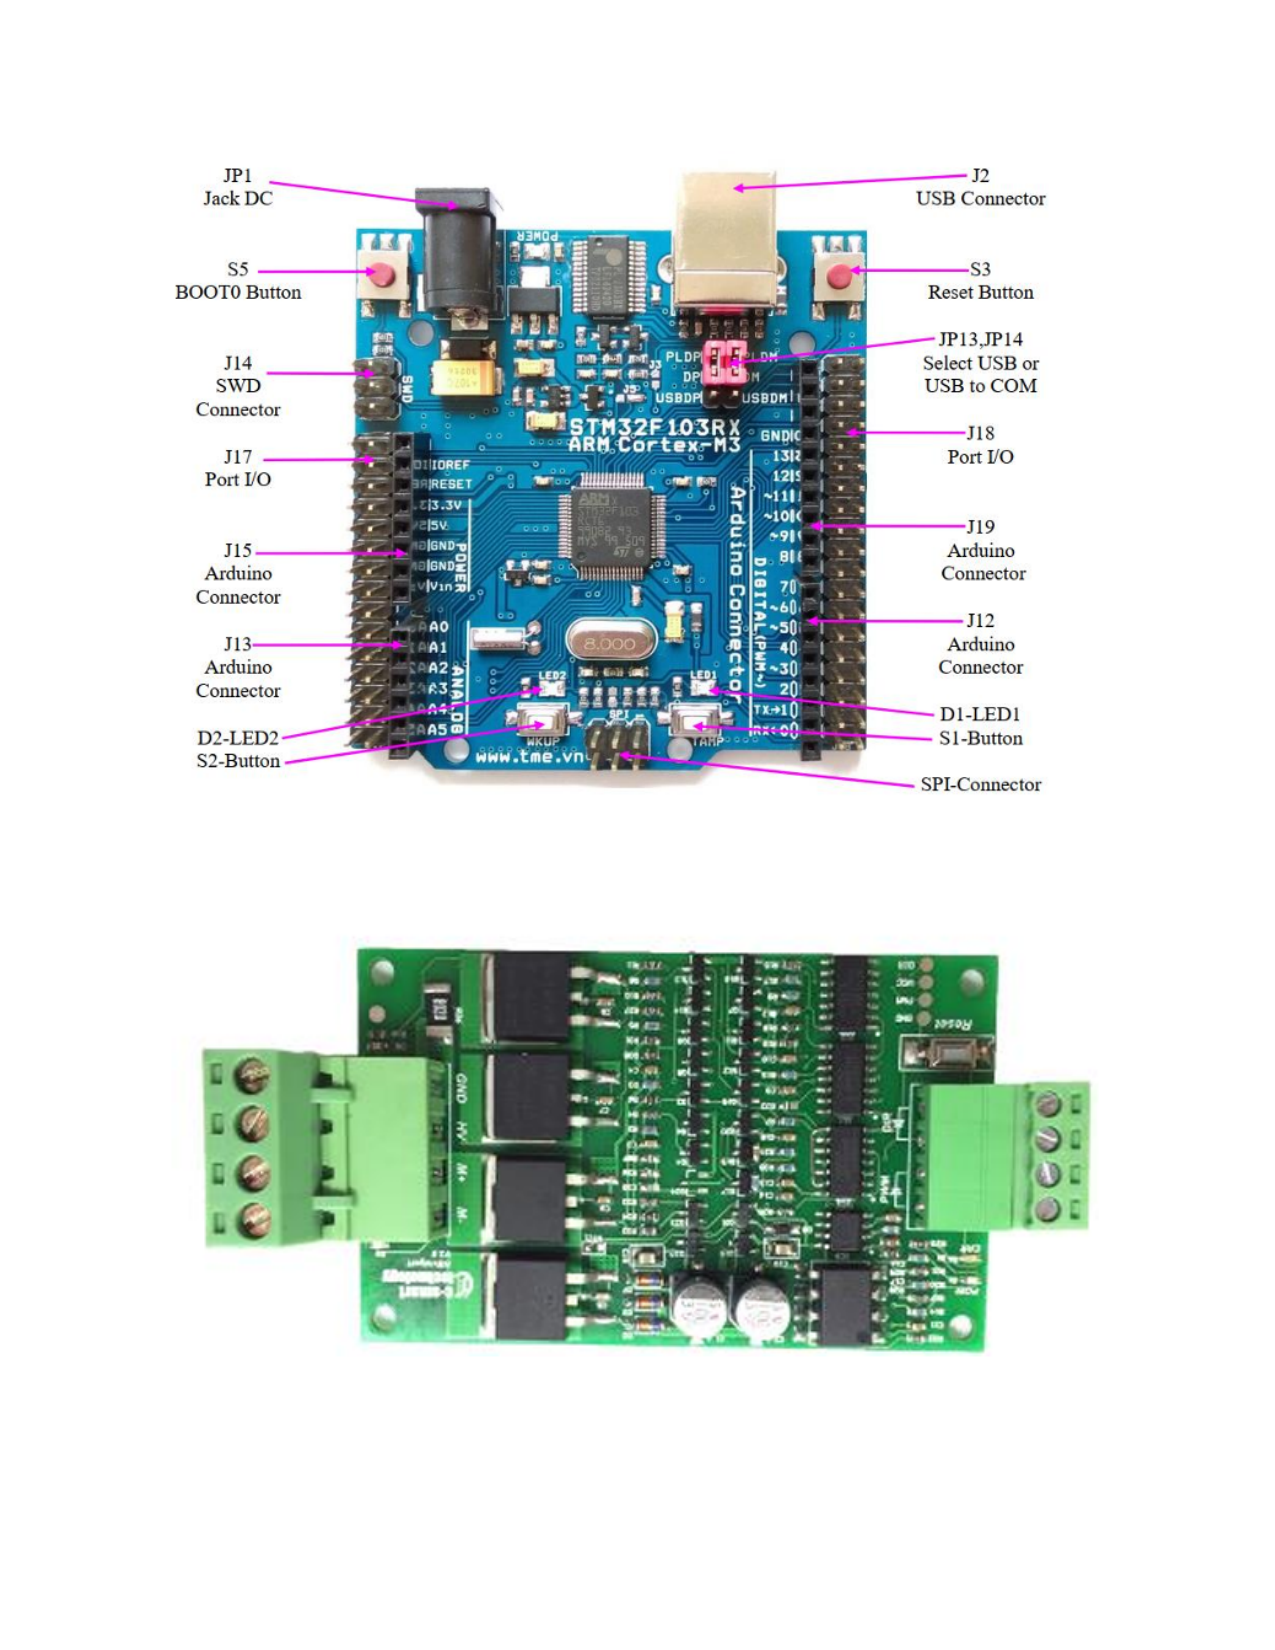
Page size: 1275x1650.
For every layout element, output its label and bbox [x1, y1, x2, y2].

picture [150, 893, 1102, 1388]
picture [150, 150, 1125, 835]
